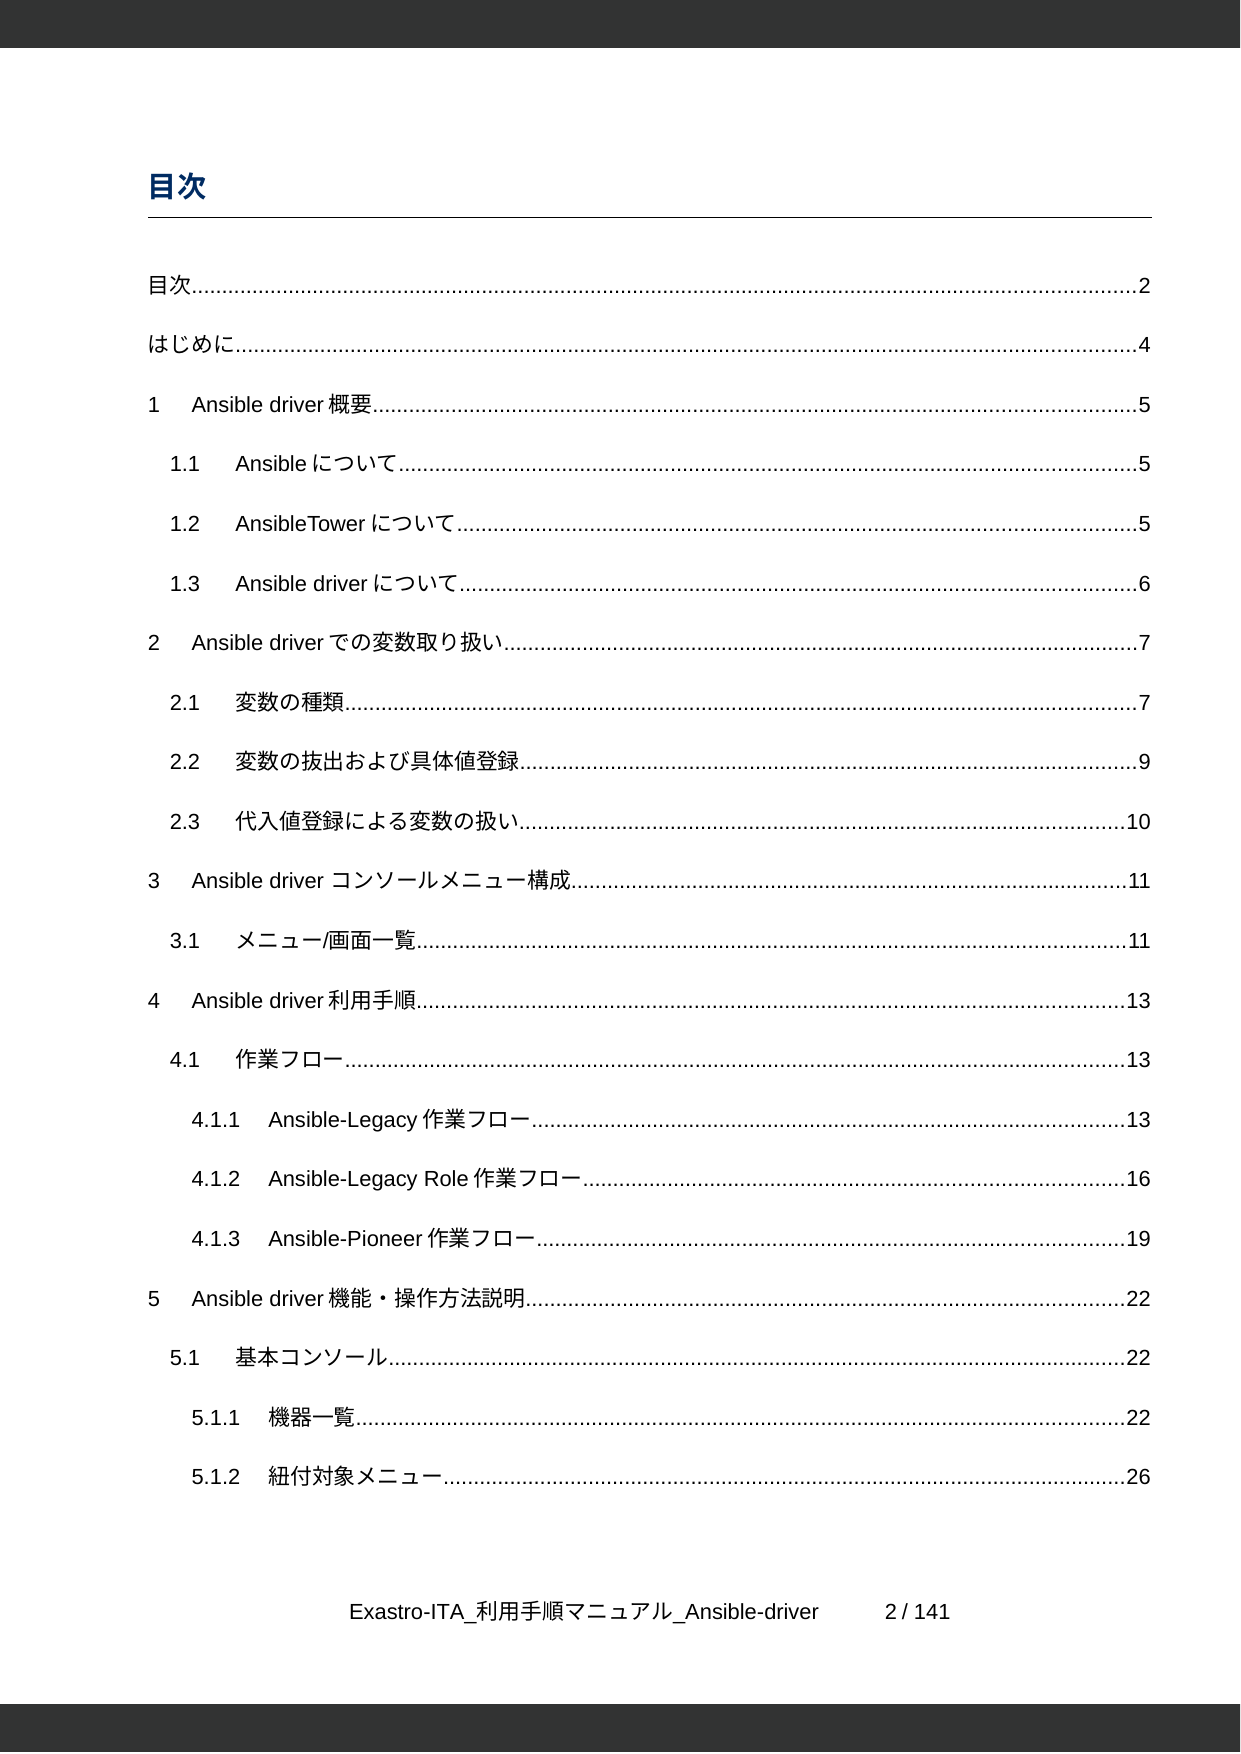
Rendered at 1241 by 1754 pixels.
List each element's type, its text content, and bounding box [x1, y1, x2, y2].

text 4.1 作業フロー 13 [169, 1028, 1152, 1088]
text 1.2 AnsibleTowerについて 5 [169, 492, 1152, 552]
text 5.1.2 紐付対象メニュー 26 [191, 1445, 1152, 1505]
text 5.1.1 機器一覧 22 [191, 1386, 1152, 1445]
text 5.1 基本コンソール 22 [169, 1326, 1152, 1386]
picture [0, 1704, 1241, 1752]
text 4.1.1 Ansible-Legacy作業フロー 13 [191, 1088, 1152, 1147]
text 2.2 変数の抜出および具体値登録 9 [169, 730, 1152, 790]
text はじめに 4 [148, 313, 1152, 373]
text 4.1.3 Ansible-Pioneer作業フロー 19 [191, 1207, 1152, 1267]
picture [0, 0, 1241, 48]
text 2 Ansible driverでの変数取り扱い 7 [148, 611, 1152, 671]
text 2.3 代入値登録による変数の扱い 10 [169, 790, 1152, 849]
text 4 Ansible driver利用手順 13 [148, 969, 1152, 1028]
text 3.1 メニュー/画面一覧 11 [169, 909, 1152, 969]
text 5 Ansible driver機能・操作方法説明 22 [148, 1267, 1152, 1326]
text 2.1 変数の種類 7 [169, 671, 1152, 730]
text 1.1 Ansibleについて 5 [169, 432, 1152, 492]
text 4.1.2 Ansible-Legacy Role作業フロー 16 [191, 1147, 1152, 1207]
text 1.3 Ansible driverについて 6 [169, 552, 1152, 611]
text 3 Ansible driver コンソールメニュー構成 11 [148, 849, 1152, 909]
text 1 Ansible driver概要 5 [148, 373, 1152, 432]
text 目次 2 [148, 254, 1152, 313]
